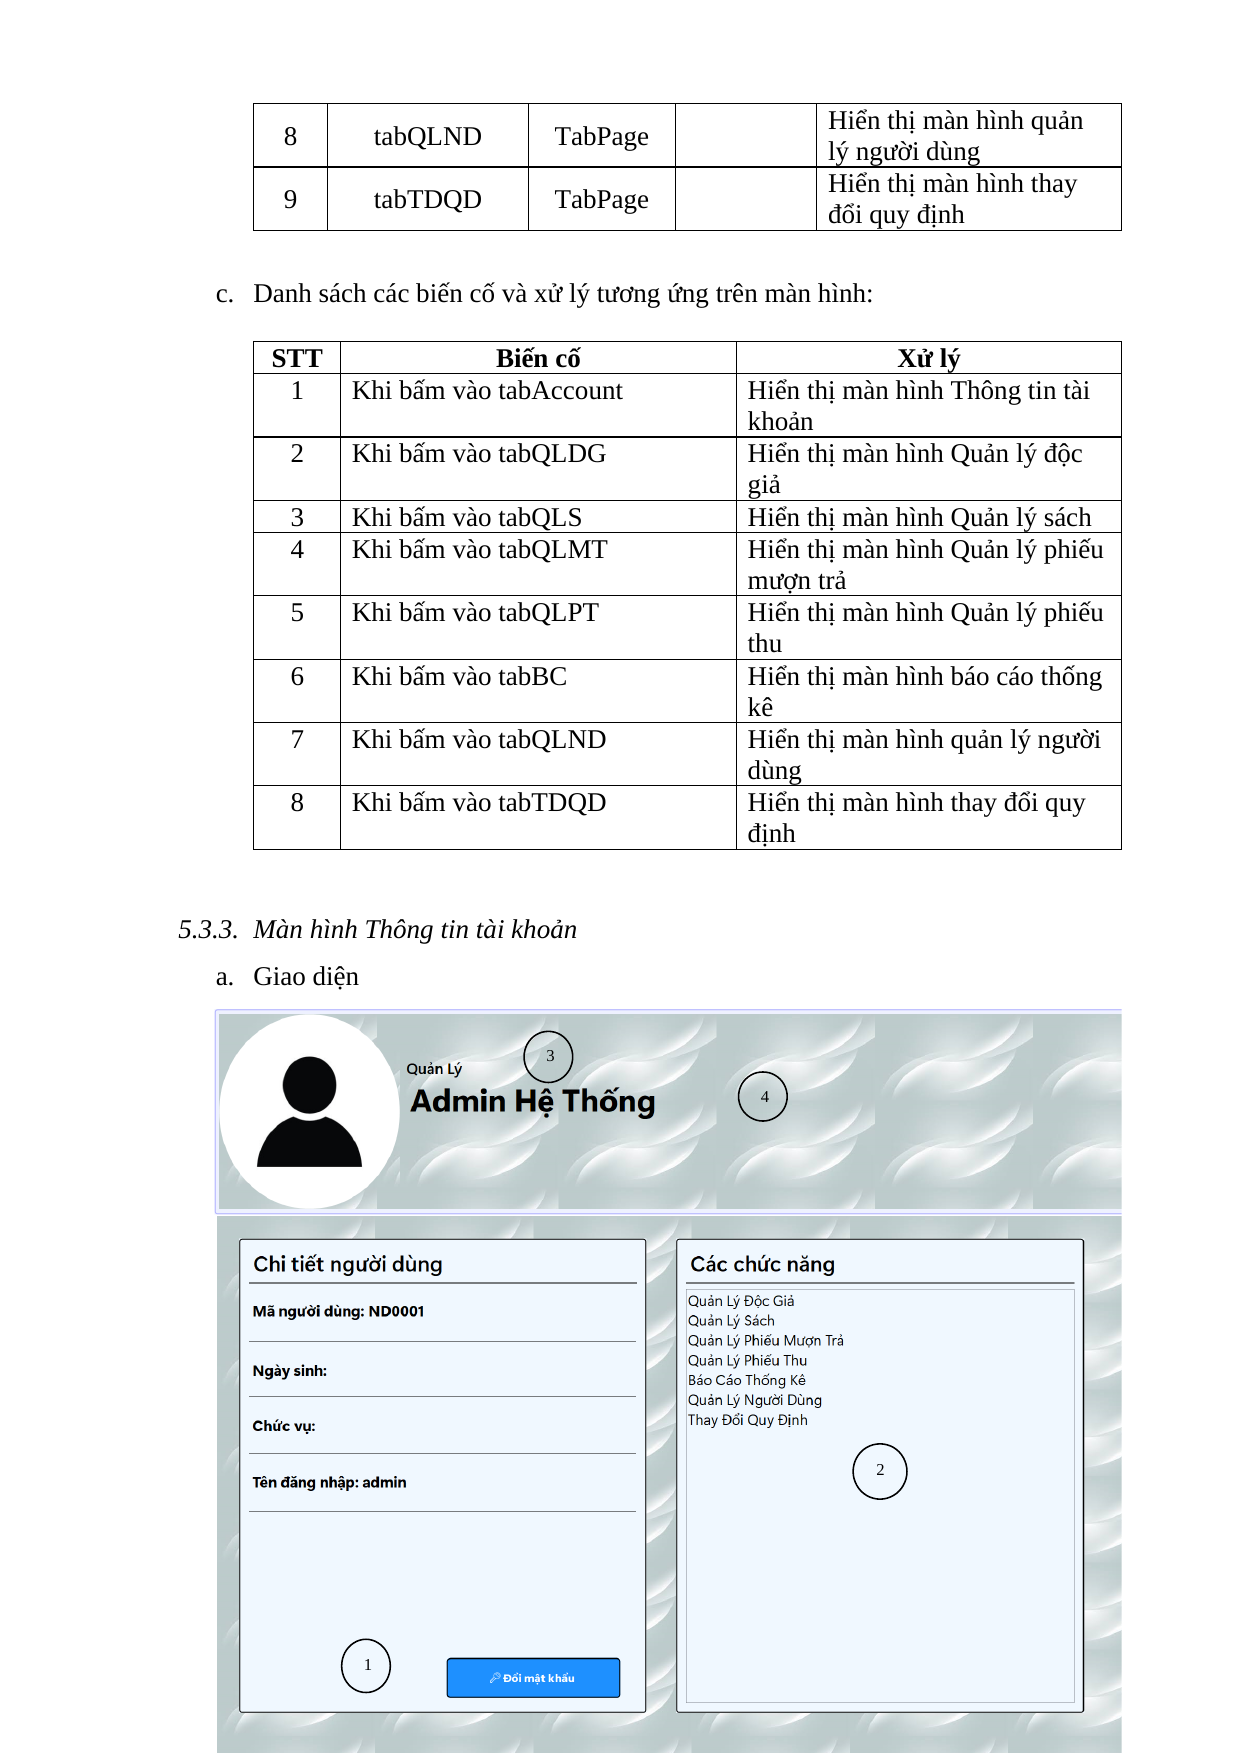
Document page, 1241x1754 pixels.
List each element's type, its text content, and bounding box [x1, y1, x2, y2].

table_cell tabQLND [328, 104, 528, 166]
table_cell Hiển thị màn hình thay đổi quy định [737, 786, 1121, 848]
table_cell Hiển thị màn hình quản lý người dùng [817, 104, 1121, 166]
table_cell Khi bấm vào tabQLMT [341, 533, 736, 595]
table_cell 4 [254, 533, 340, 595]
table_cell Khi bấm vào tabQLND [341, 723, 736, 785]
table_cell Hiển thị màn hình báo cáo thống kê [737, 660, 1121, 722]
table_cell [676, 104, 816, 166]
table_cell Khi bấm vào tabQLPT [341, 596, 736, 658]
table_cell 9 [254, 168, 327, 230]
table_cell Hiển thị màn hình Quản lý độc giả [737, 438, 1121, 500]
table_cell 2 [254, 438, 340, 500]
table_cell Hiển thị màn hình Quản lý sách [737, 501, 1121, 532]
table_cell TabPage [529, 168, 675, 230]
table_cell 7 [254, 723, 340, 785]
table_cell Hiển thị màn hình quản lý người dùng [737, 723, 1121, 785]
table_cell Hiển thị màn hình thay đổi quy định [817, 168, 1121, 230]
table_cell Hiển thị màn hình Quản lý phiếu mượn trả [737, 533, 1121, 595]
list Giao diện [216, 959, 1122, 991]
table_cell 8 [254, 104, 327, 166]
picture [213, 1008, 1122, 1753]
table_header Xử lý [737, 342, 1121, 373]
table_cell Khi bấm vào tabAccount [341, 374, 736, 436]
table_cell 5 [254, 596, 340, 658]
table_cell Khi bấm vào tabBC [341, 660, 736, 722]
table_cell 6 [254, 660, 340, 722]
table_cell 3 [254, 501, 340, 532]
table_cell 8 [254, 786, 340, 848]
table_cell tabTDQD [328, 168, 528, 230]
list Danh sách các biến cố và xử lý tương ứng trên màn hình: [216, 277, 1122, 309]
table_cell Hiển thị màn hình Thông tin tài khoản [737, 374, 1121, 436]
table_cell Khi bấm vào tabTDQD [341, 786, 736, 848]
table_cell 1 [254, 374, 340, 436]
table_cell Khi bấm vào tabQLS [341, 501, 736, 532]
table_cell [676, 168, 816, 230]
table_cell TabPage [529, 104, 675, 166]
table_header STT [254, 342, 340, 373]
list Màn hình Thông tin tài khoản [178, 913, 1122, 944]
table_cell Khi bấm vào tabQLDG [341, 438, 736, 500]
table_header Biến cố [341, 342, 736, 373]
table_cell Hiển thị màn hình Quản lý phiếu thu [737, 596, 1121, 658]
